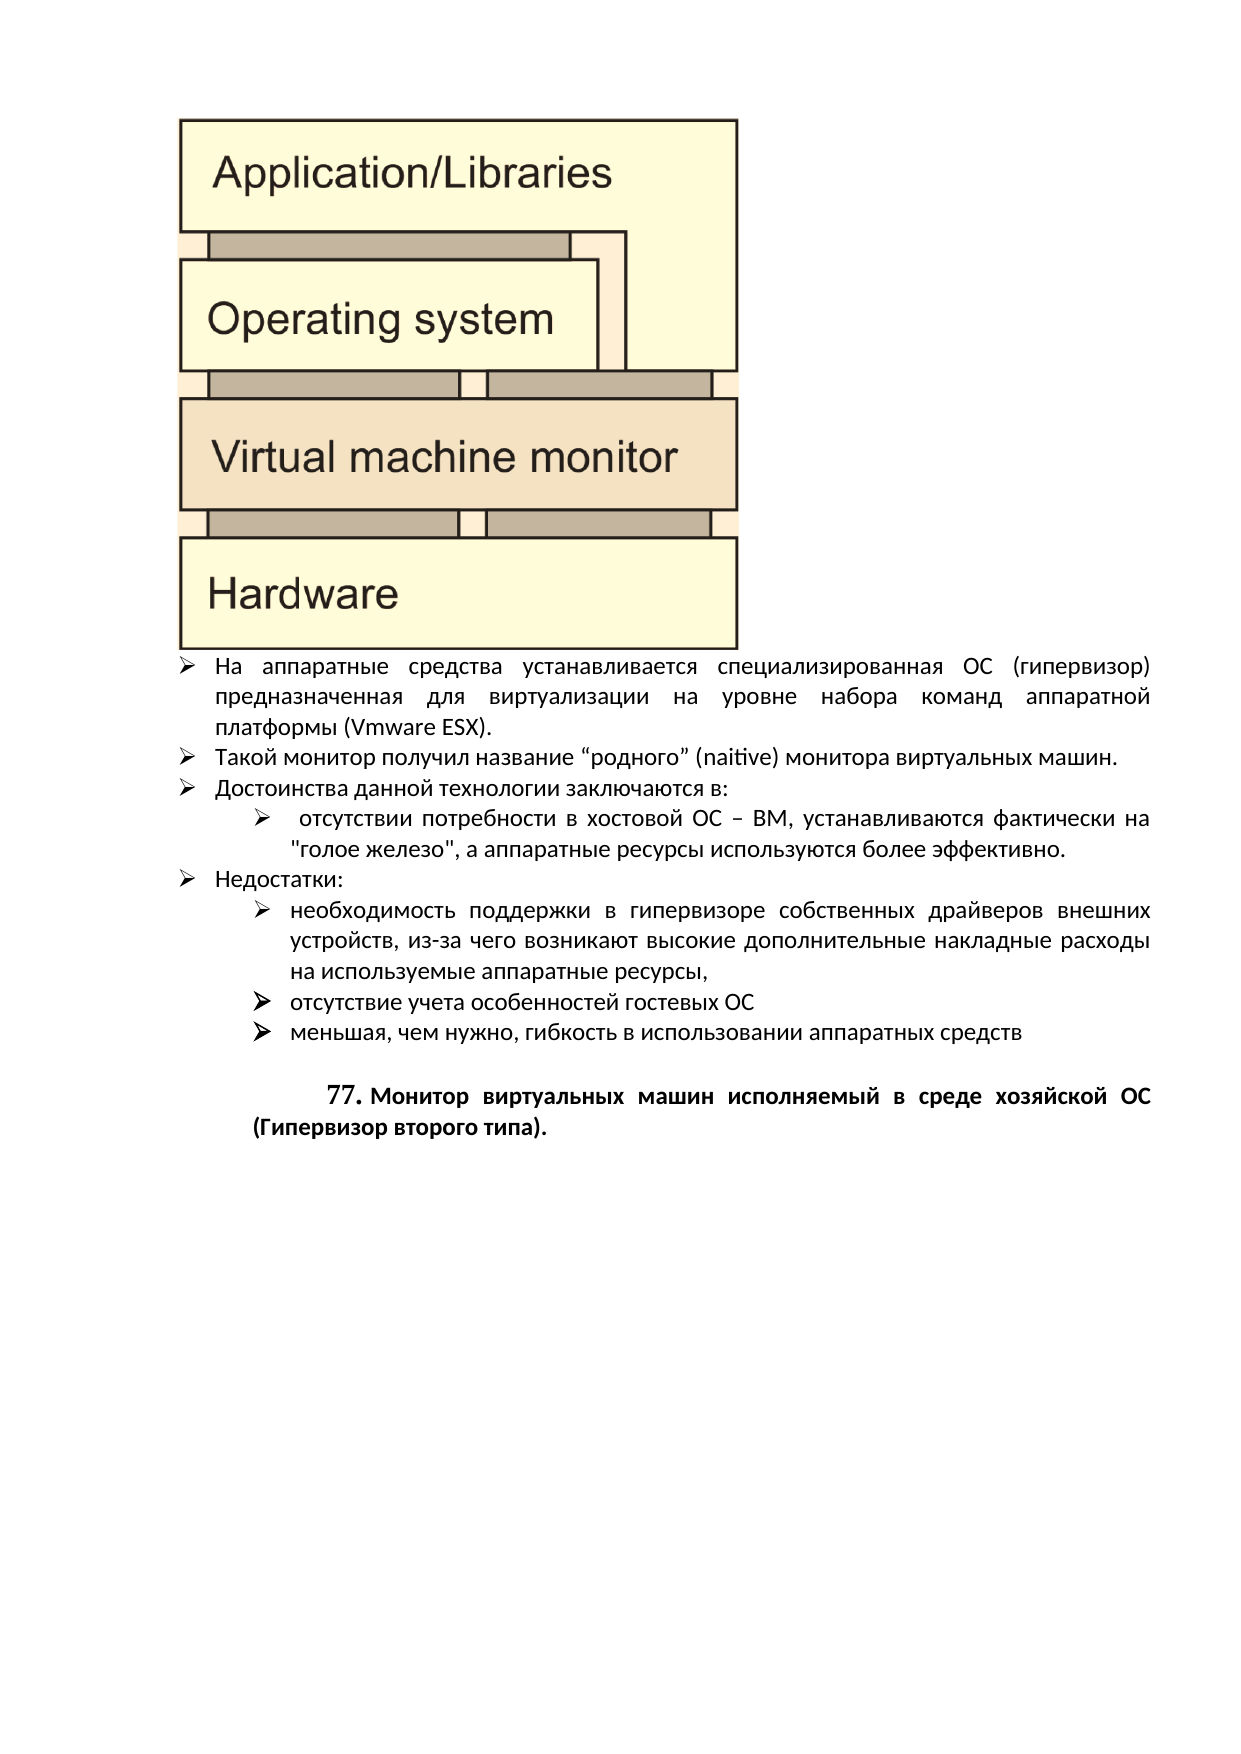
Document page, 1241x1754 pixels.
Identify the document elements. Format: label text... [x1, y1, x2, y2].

picture [177, 118, 739, 650]
list отсутствие учета особенностей гостевых ОС [252, 986, 1152, 1016]
list Недостатки: [177, 863, 1152, 894]
list меньшая, чем нужно, гибкость в использовании аппаратных средств [252, 1016, 1152, 1047]
list Достоинства данной технологии заключаются в: [177, 772, 1152, 802]
list На аппаратные средства устанавливается специализированная ОС (гипервизор) предназначенная для виртуализации на уровне набора команд аппаратной платформы (Vmware ESX). [177, 650, 1152, 741]
list Такой монитор получил название “родного” (naitive) монитора виртуальных машин. [177, 741, 1152, 772]
list отсутствии потребности в хостовой ОС – ВМ, устанавливаются фактически на "голое железо", а аппаратные ресурсы используются более эффективно. [252, 802, 1152, 863]
list Монитор виртуальных машин исполняемый в среде хозяйской ОС (Гипервизор второго типа). [252, 1077, 1152, 1141]
list необходимость поддержки в гипервизоре собственных драйверов внешних устройств, из-за чего возникают высокие дополнительные накладные расходы на используемые аппаратные ресурсы, [252, 894, 1152, 986]
